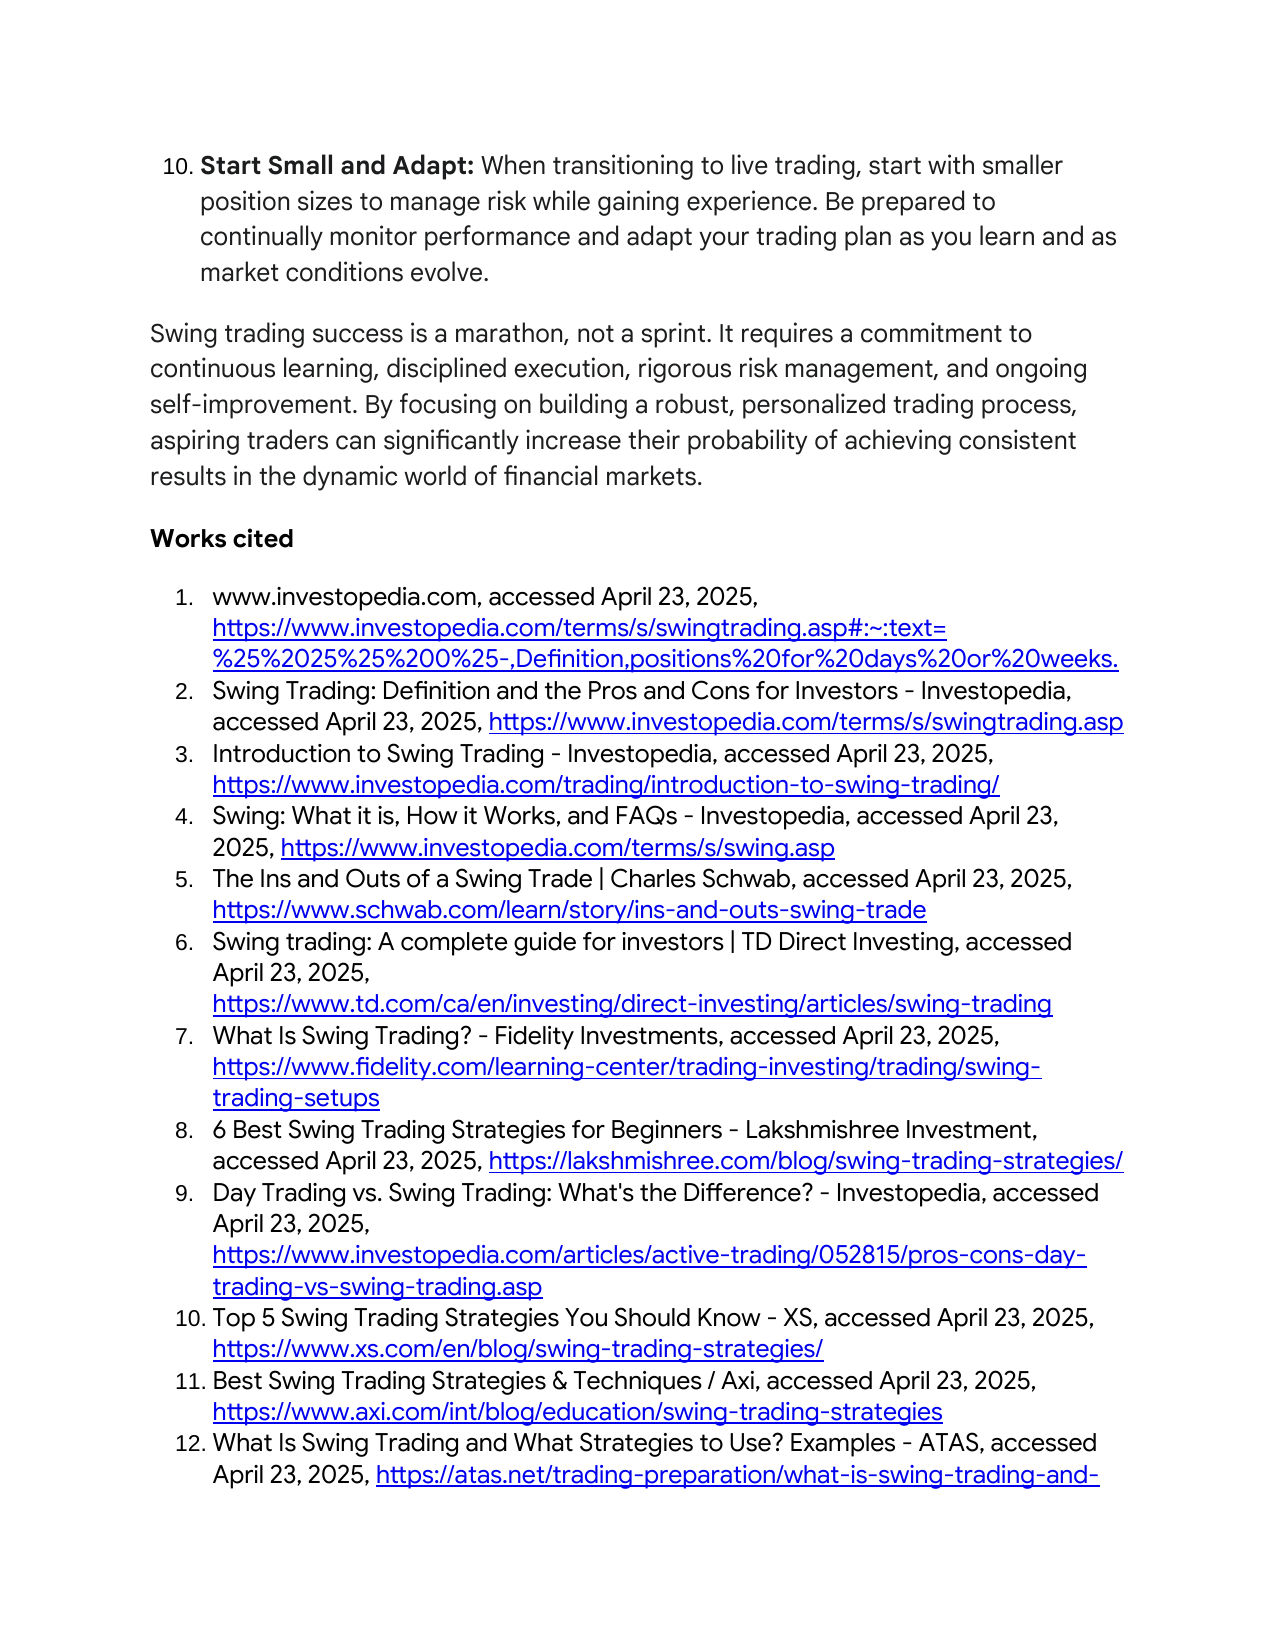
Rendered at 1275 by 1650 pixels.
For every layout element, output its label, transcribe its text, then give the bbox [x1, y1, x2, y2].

list Swing: What it is, How it Works, and FAQs - Investopedia, accessed April 23, 2025, https://www.investopedia.com/terms/s/swing.asp [175, 801, 1125, 863]
list Introduction to Swing Trading - Investopedia, accessed April 23, 2025, https://www.investopedia.com/trading/introduction-to-swing-trading/ [175, 738, 1125, 801]
subtitle Works cited [150, 523, 1125, 554]
list Start Small and Adapt: When transitioning to live trading, start with smaller position sizes to manage risk while gaining experience. Be prepared to continually monitor performance and adapt your trading plan as you learn and as market conditions evolve. [162, 150, 1125, 288]
list The Ins and Outs of a Swing Trade | Charles Schwab, accessed April 23, 2025, https://www.schwab.com/learn/story/ins-and-outs-swing-trade [175, 863, 1125, 926]
list 6 Best Swing Trading Strategies for Beginners - Lakshmishree Investment, accessed April 23, 2025, https://lakshmishree.com/blog/swing-trading-strategies/ [175, 1114, 1125, 1177]
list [175, 1428, 1125, 1490]
list Day Trading vs. Swing Trading: What's the Difference? - Investopedia, accessed April 23, 2025, https://www.investopedia.com/articles/active-trading/052815/pros-cons-day-trading-vs-swing-trading.asp [175, 1177, 1125, 1302]
list Swing trading: A complete guide for investors | TD Direct Investing, accessed April 23, 2025, https://www.td.com/ca/en/investing/direct-investing/articles/swing-trading [175, 926, 1125, 1020]
list Best Swing Trading Strategies & Techniques / Axi, accessed April 23, 2025, https://www.axi.com/int/blog/education/swing-trading-strategies [175, 1365, 1125, 1428]
list Top 5 Swing Trading Strategies You Should Know - XS, accessed April 23, 2025, https://www.xs.com/en/blog/swing-trading-strategies/ [175, 1302, 1125, 1365]
list What Is Swing Trading? - Fidelity Investments, accessed April 23, 2025, https://www.fidelity.com/learning-center/trading-investing/trading/swing-trading-setups [175, 1020, 1125, 1114]
text Swing trading success is a marathon, not a sprint. It requires a commitment to continuous learning, disciplined execution, rigorous risk management, and ongoing self-improvement. By focusing on building a robust, personalized trading process, aspiring traders can significantly increase their probability of achieving consistent results in the dynamic world of financial markets. [150, 318, 1125, 492]
list www.investopedia.com, accessed April 23, 2025, https://www.investopedia.com/terms/s/swingtrading.asp#:~:text=%25%2025%25%200%25-,Definition,positions%20for%20days%20or%20weeks. [175, 581, 1125, 675]
list Swing Trading: Definition and the Pros and Cons for Investors - Investopedia, accessed April 23, 2025, https://www.investopedia.com/terms/s/swingtrading.asp [175, 675, 1125, 738]
